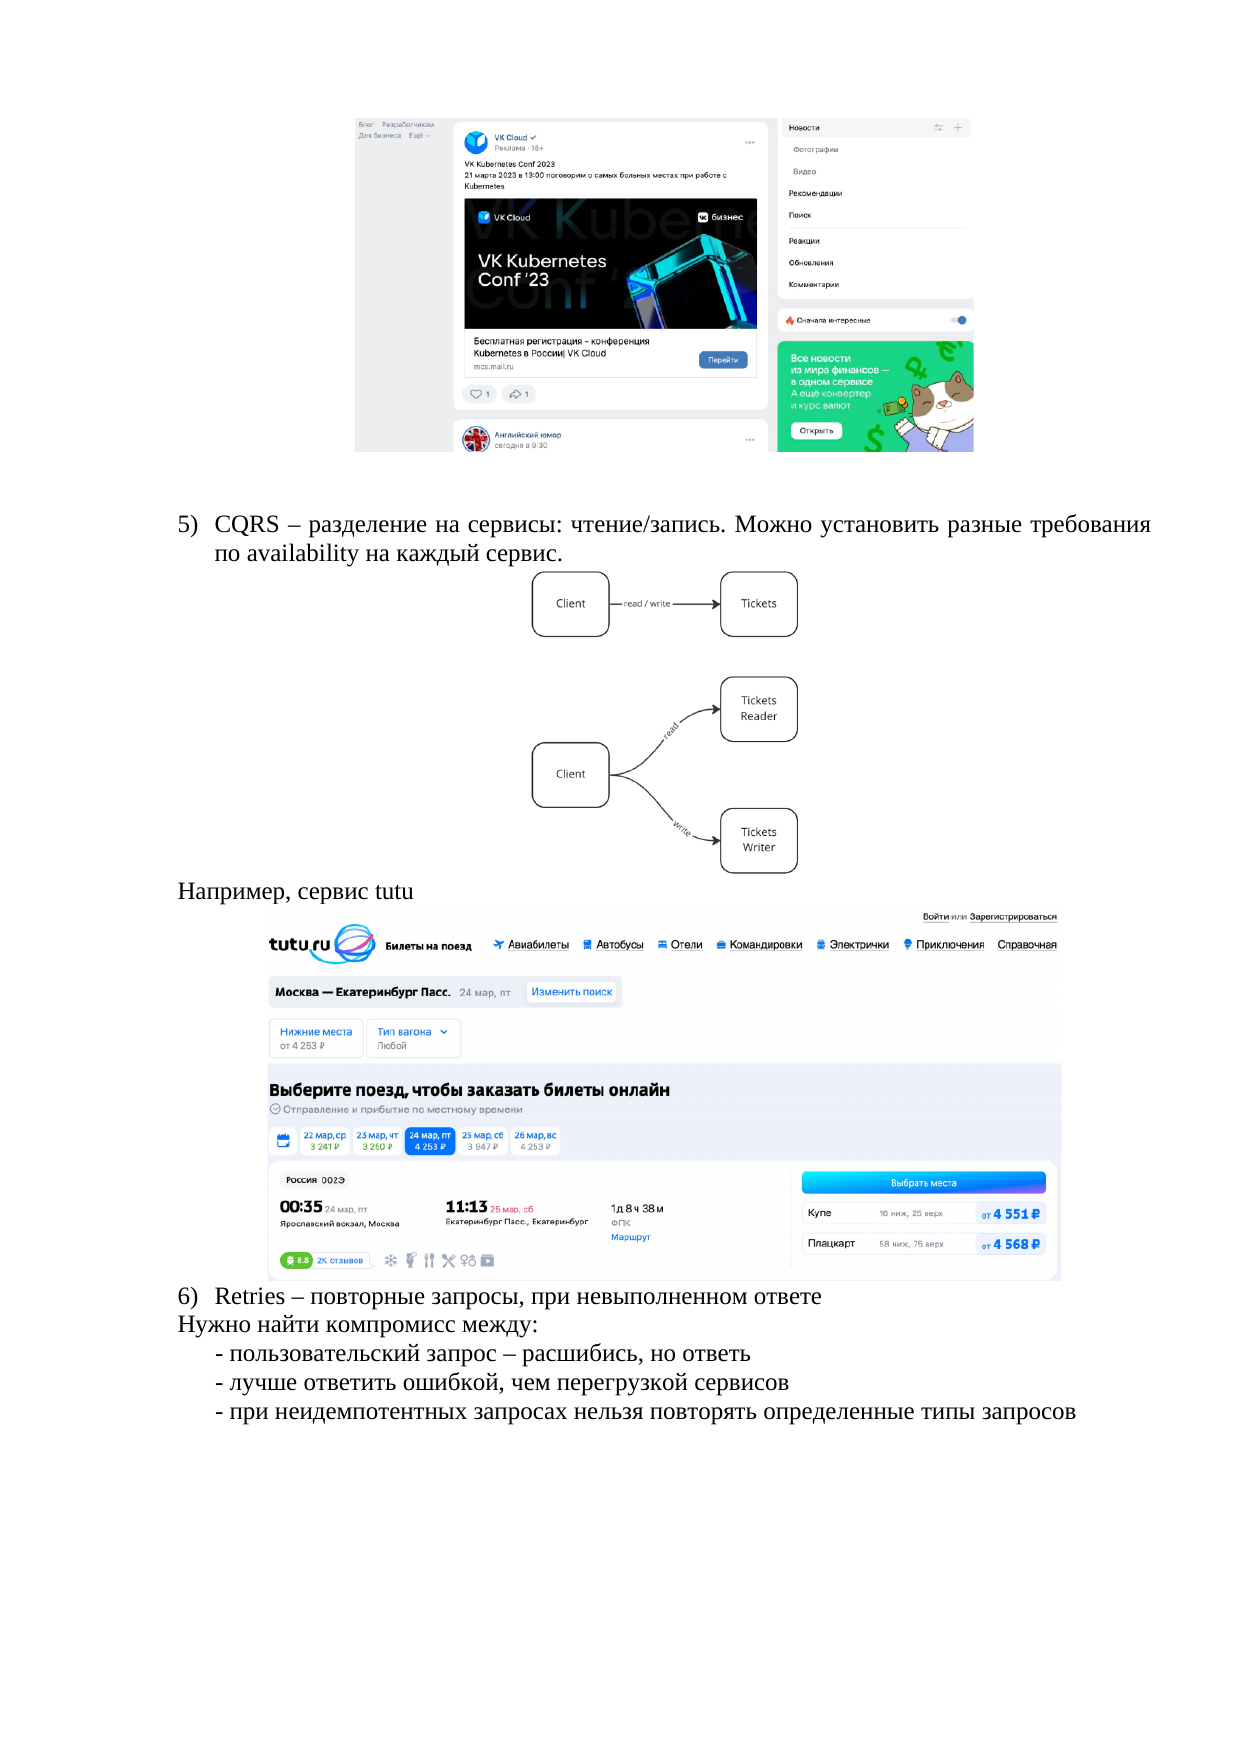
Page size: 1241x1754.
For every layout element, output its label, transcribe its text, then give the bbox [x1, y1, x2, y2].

text - пользовательский запрос – расшибись, но ответь [215, 1338, 1152, 1367]
picture [267, 904, 1062, 1281]
text - при неидемпотентных запросах нельзя повторять определенные типы запросов [215, 1396, 1152, 1424]
text Например, сервис tutu [177, 876, 1152, 905]
text - лучше ответить ошибкой, чем перегрузкой сервисов [215, 1367, 1152, 1396]
picture [355, 118, 974, 452]
text Нужно найти компромисс между: [177, 1309, 1152, 1338]
list Retries – повторные запросы, при невыполненном ответе [177, 1281, 1152, 1309]
picture [530, 567, 799, 876]
list CQRS – разделение на сервисы: чтение/запись. Можно установить разные требования по availability на каждый сервис. [177, 509, 1152, 567]
